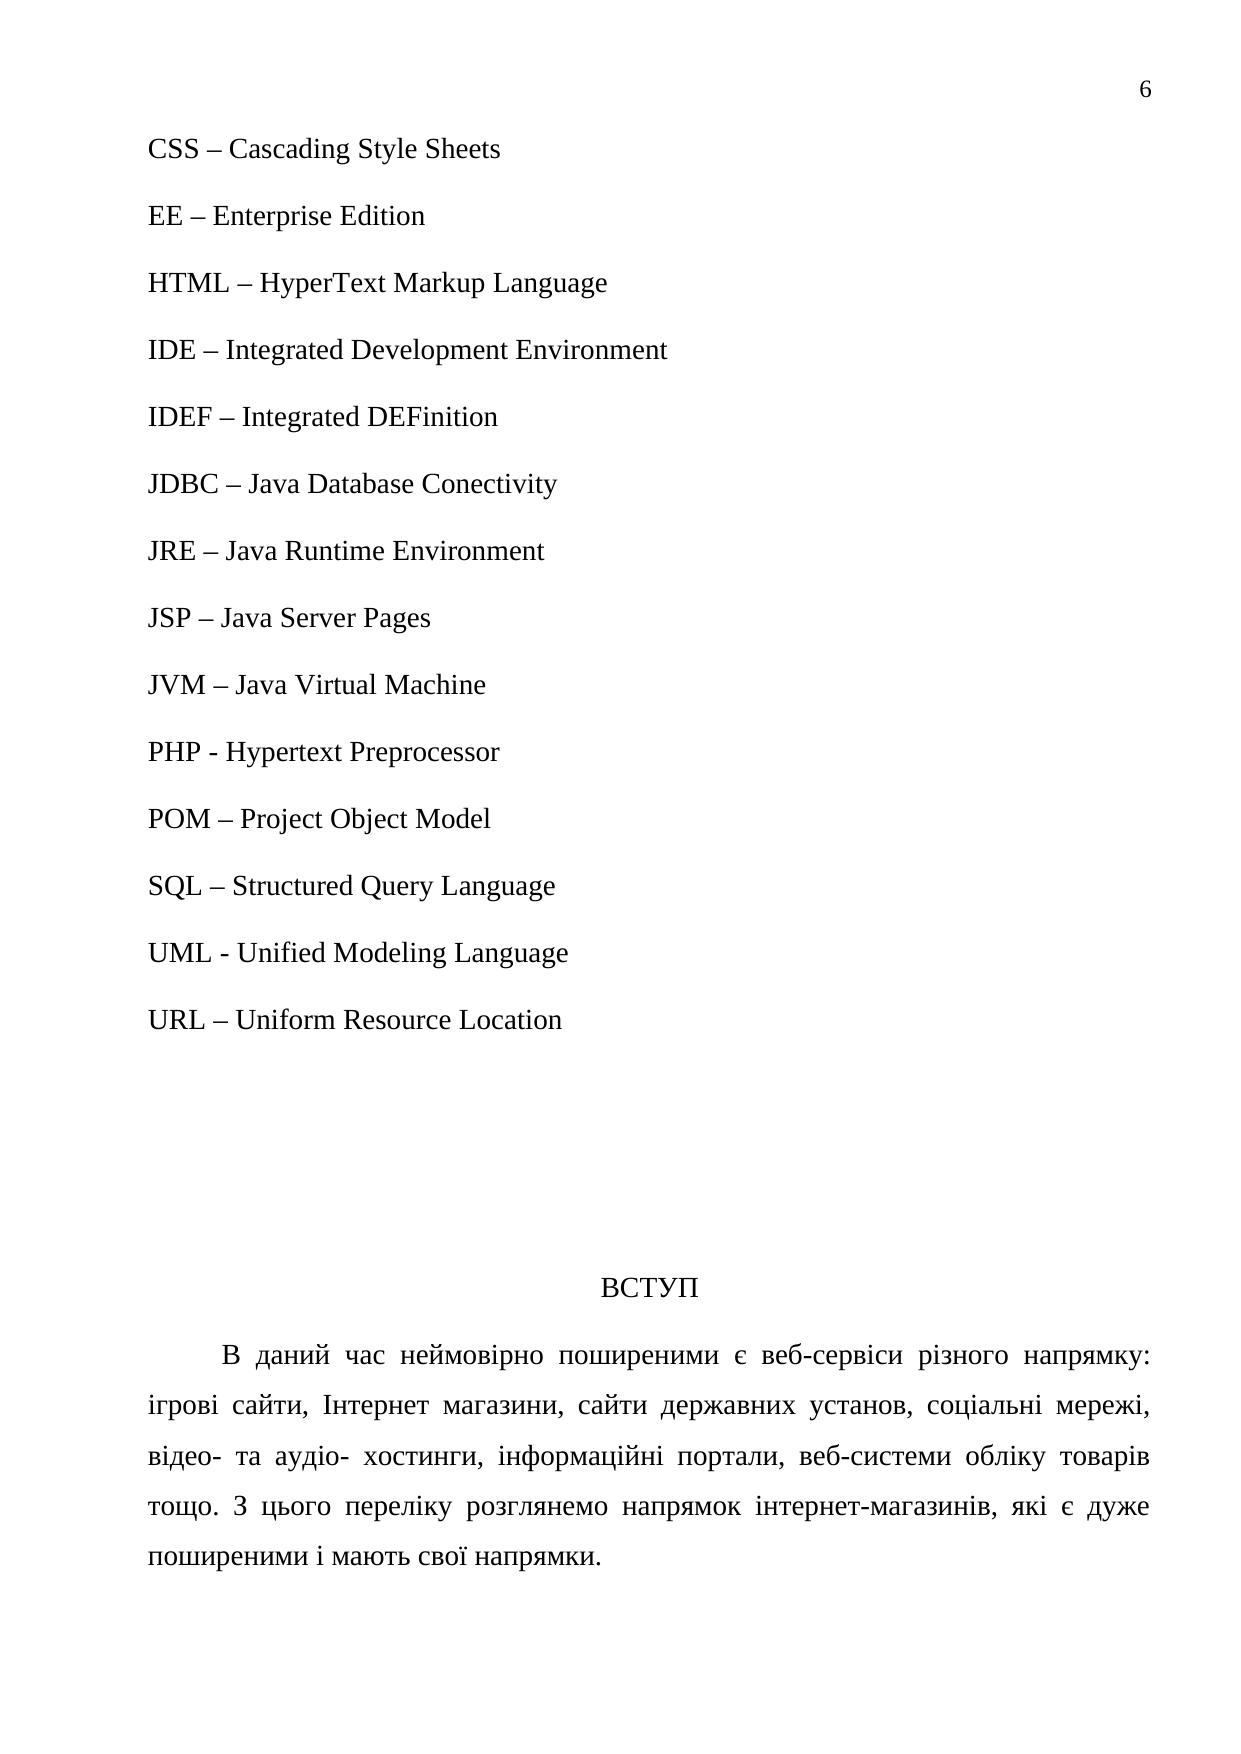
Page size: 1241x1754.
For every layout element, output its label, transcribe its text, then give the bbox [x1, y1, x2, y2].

text POM – Project Object Model [148, 801, 1152, 835]
text UML - Unified Modeling Language [148, 935, 1152, 969]
text JDBC – Java Database Conectivity [148, 466, 1152, 500]
text JSP – Java Server Pages [148, 600, 1152, 634]
text CSS – Cascading Style Sheets [148, 131, 1152, 165]
text JRE – Java Runtime Environment [148, 533, 1152, 567]
text JVM – Java Virtual Machine [148, 667, 1152, 701]
text В даний час неймовірно поширеними є веб-сервіси різного напрямку: ігрові сайти, Інтернет магазини, сайти державних установ, соціальні мережі, відео- та аудіо- хостинги, інформаційні портали, веб-системи обліку товарів тощо. З цього переліку розглянемо напрямок інтернет-магазинів, які є дуже поширеними і мають свої напрямки. [148, 1337, 1152, 1572]
text IDEF – Integrated DEFinition [148, 399, 1152, 433]
text EE – Enterprise Edition [148, 198, 1152, 232]
text URL – Uniform Resource Location [148, 1002, 1152, 1036]
text ВСТУП [148, 1270, 1152, 1303]
text IDE – Integrated Development Environment [148, 332, 1152, 366]
text HTML – HyperText Markup Language [148, 265, 1152, 299]
text PHP - Hypertext Preprocessor [148, 734, 1152, 768]
text SQL – Structured Query Language [148, 868, 1152, 902]
